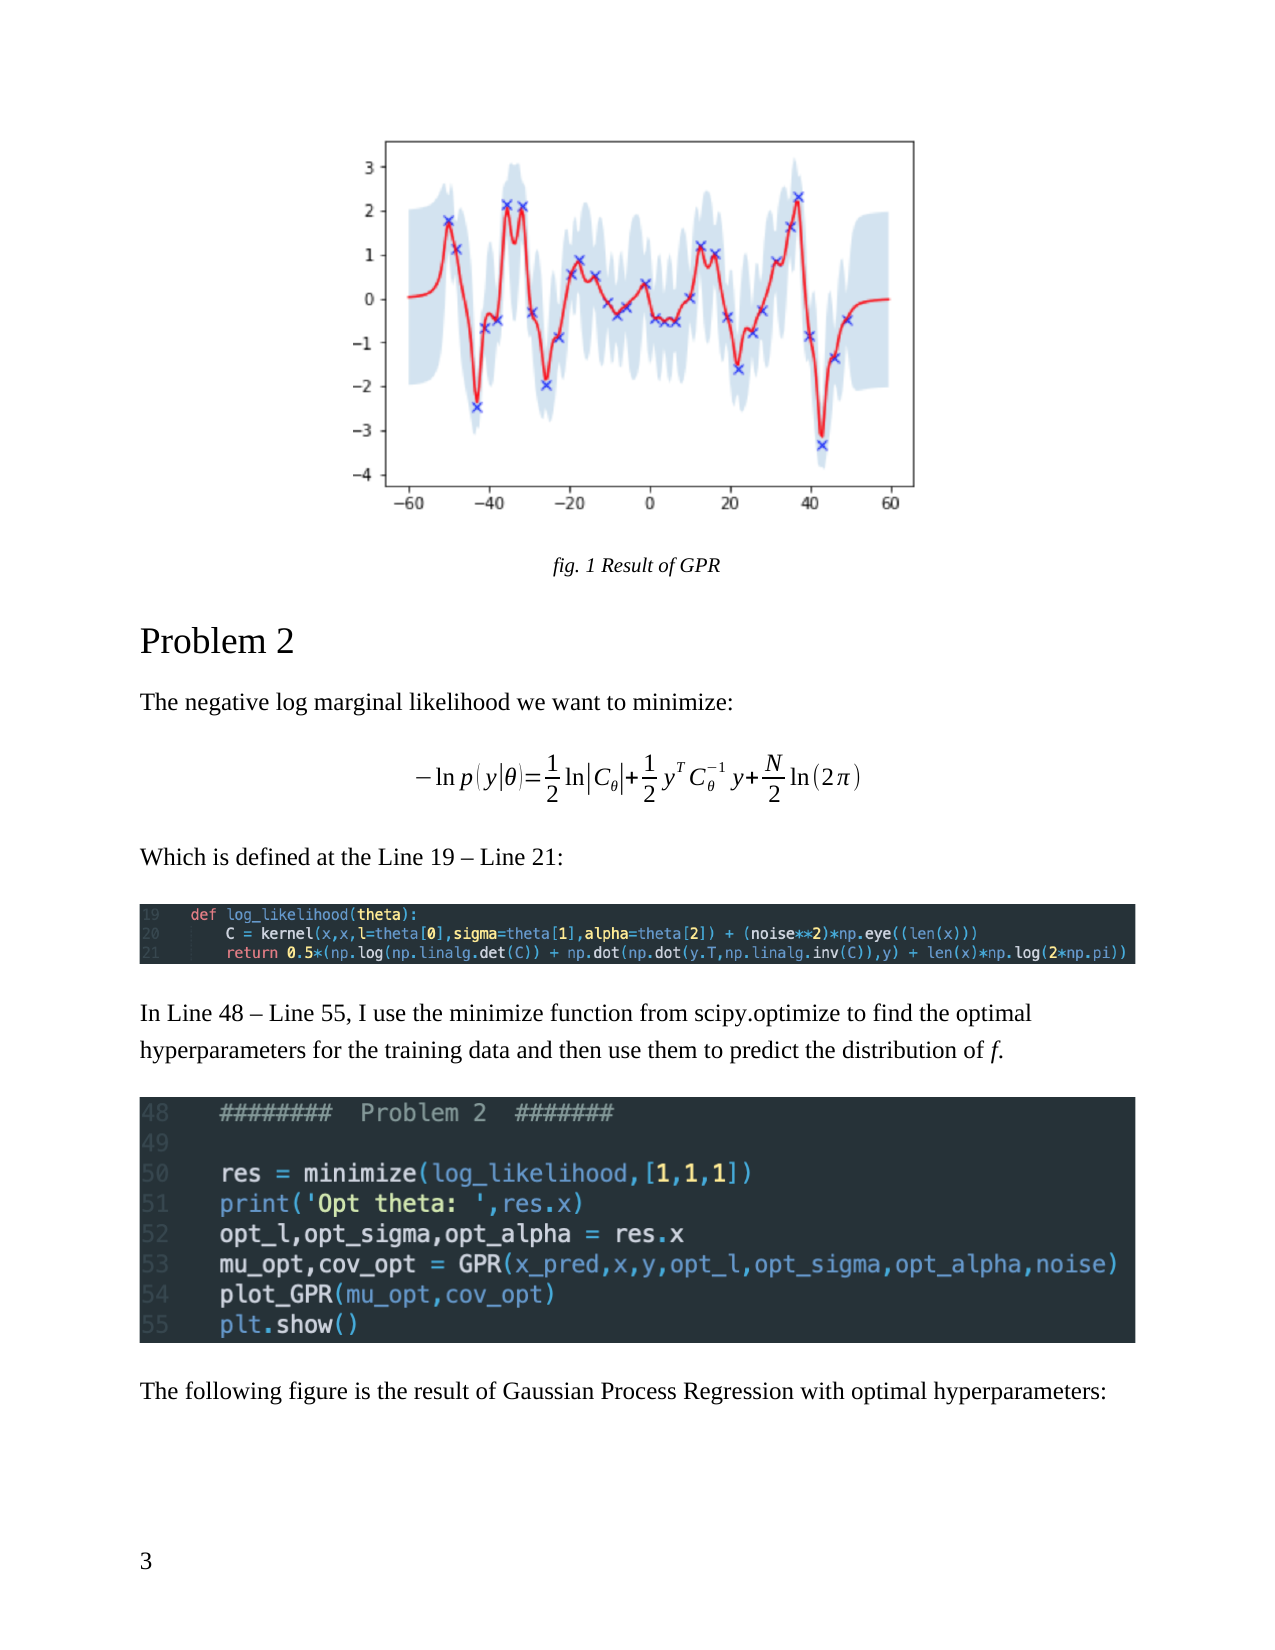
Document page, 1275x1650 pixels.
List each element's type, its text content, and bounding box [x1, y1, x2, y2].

text fig. 1 Result of GPR [139, 553, 1136, 577]
text Which is defined at the Line 19 – Line 21: [139, 842, 1136, 871]
picture [139, 1097, 1136, 1343]
picture [353, 132, 922, 520]
picture [139, 904, 1136, 964]
text In Line 48 – Line 55, I use the minimize function from scipy.optimize to find the optimal hyperparameters for the training data and then use them to predict the distribution of f. [139, 998, 1136, 1064]
text The negative log marginal likelihood we want to minimize: [139, 687, 1136, 716]
subtitle Problem 2 [139, 619, 1136, 662]
text The following figure is the result of Gaussian Process Regression with optimal hyperparameters: [139, 1376, 1136, 1404]
